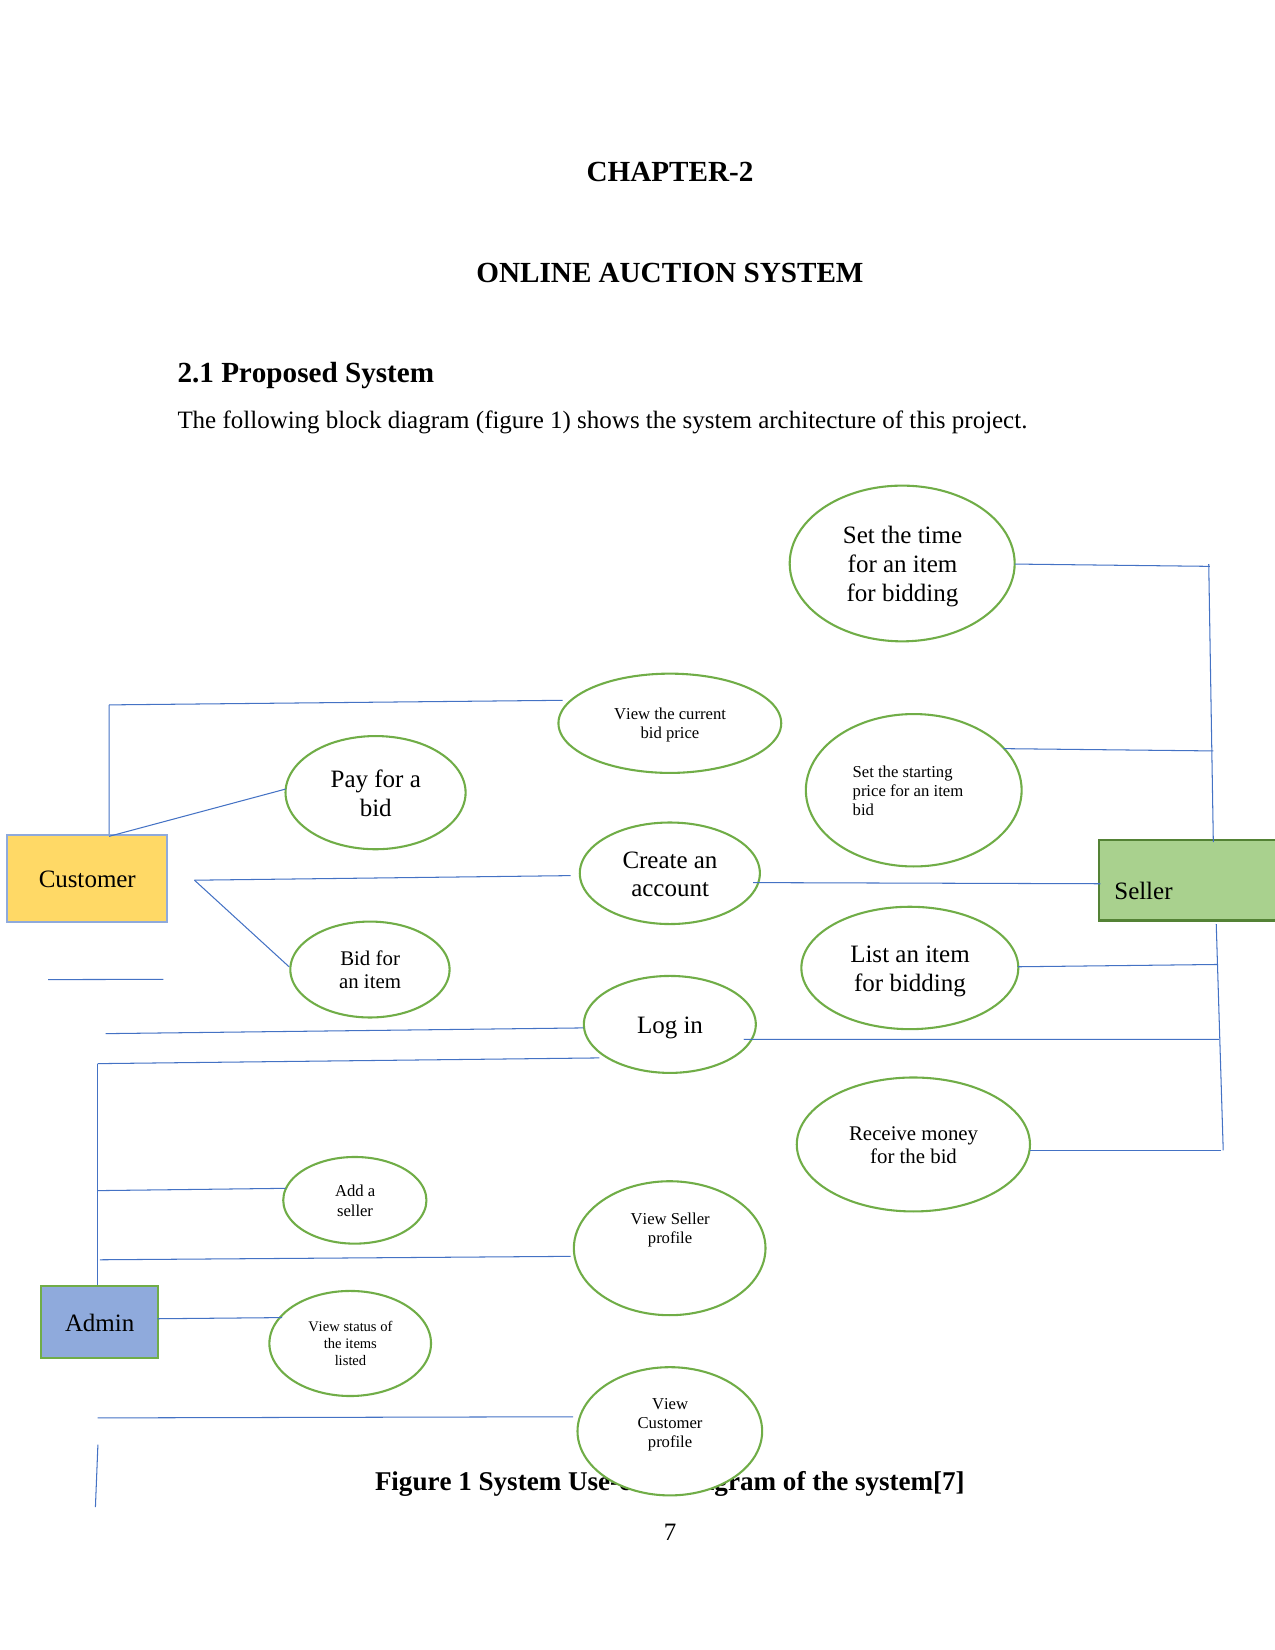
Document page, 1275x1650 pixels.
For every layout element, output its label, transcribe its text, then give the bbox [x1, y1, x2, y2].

text Figure 1 System Use-case Diagram of the system[7] [719, 1464, 1162, 1496]
text The following block diagram (figure 1) shows the system architecture of this project. [177, 406, 1162, 434]
text Figure 1 System Use-case Diagram of the system[7] [177, 1464, 650, 1496]
text 2.1 Proposed System [177, 355, 1162, 389]
text ONLINE AUCTION SYSTEM [177, 255, 1162, 288]
text CHAPTER-2 [177, 154, 1162, 188]
